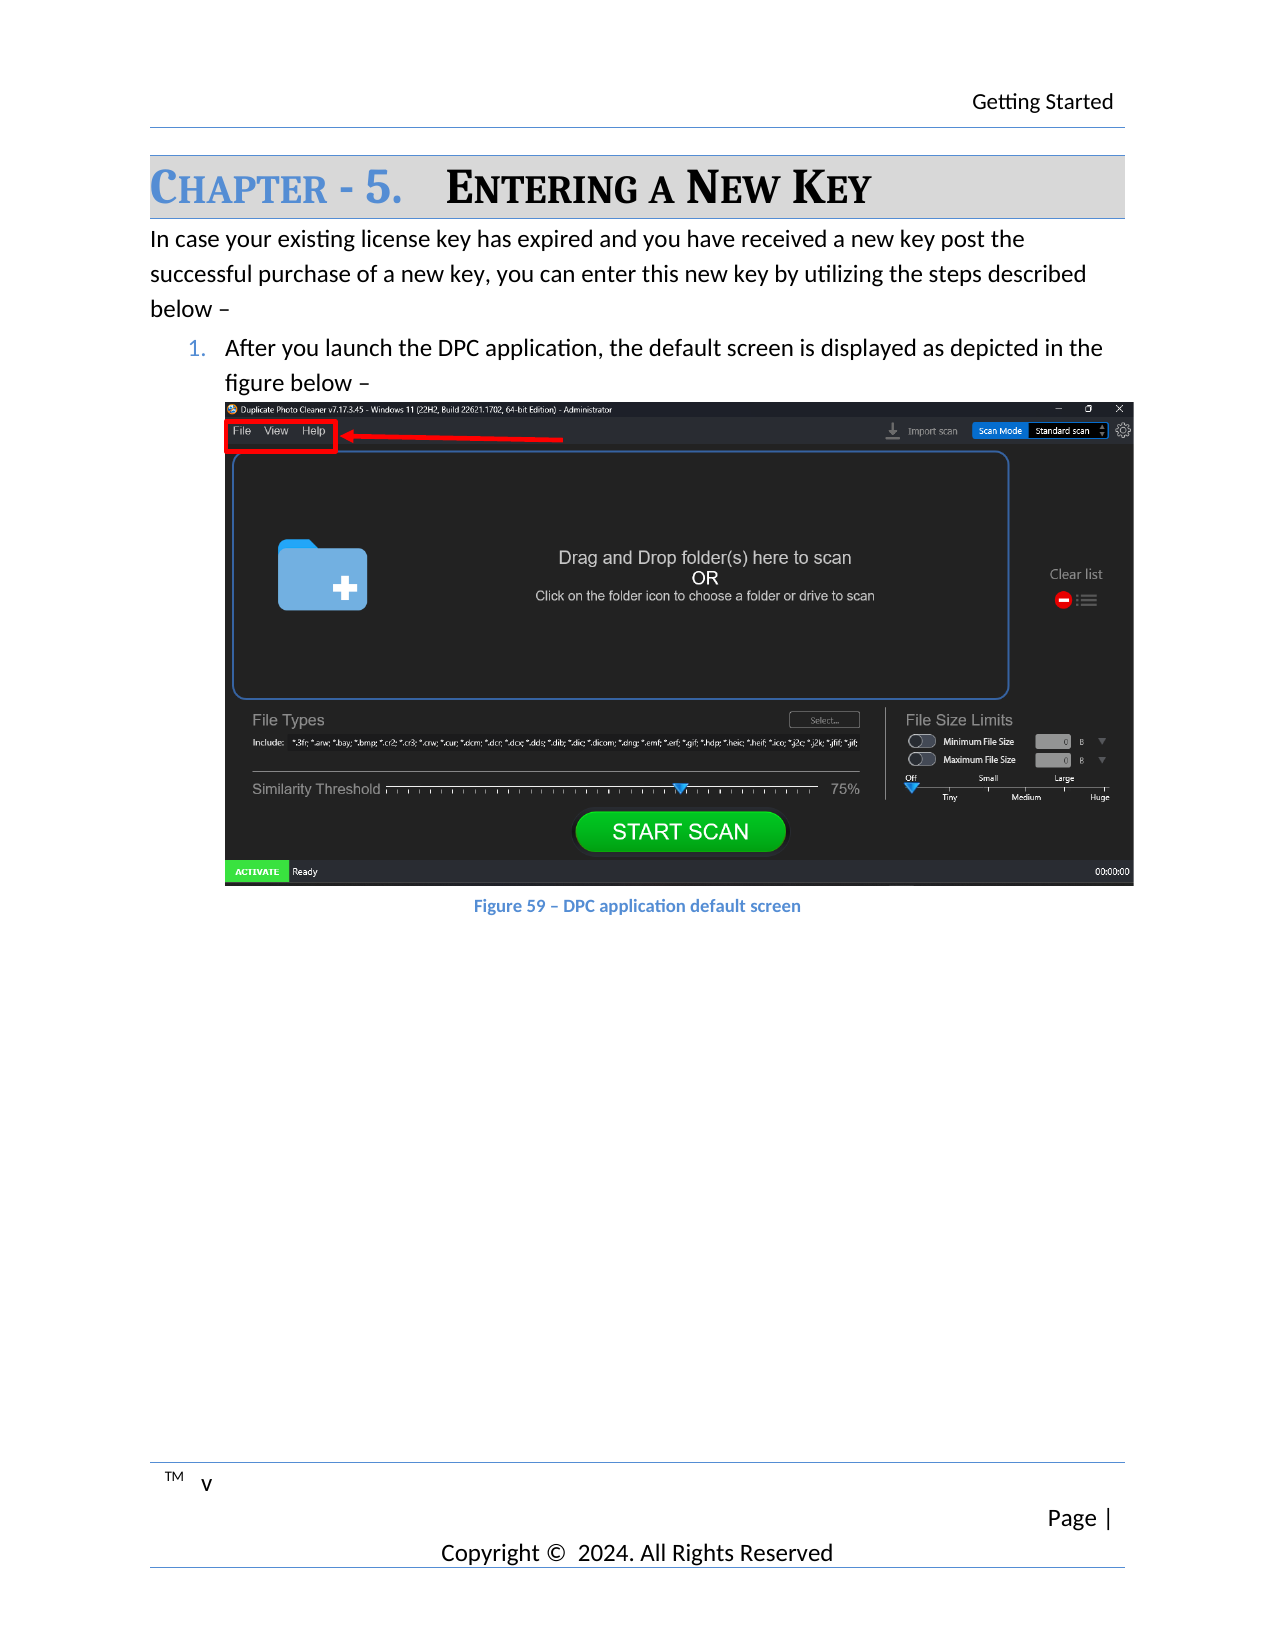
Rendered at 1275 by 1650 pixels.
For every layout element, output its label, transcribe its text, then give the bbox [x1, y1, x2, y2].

picture [225, 402, 1134, 886]
subtitle Entering a New Key [150, 156, 1125, 218]
list After you launch the DPC application, the default screen is displayed as depicted in the figure below – [187, 332, 1125, 398]
picture [228, 424, 333, 449]
text In case your existing license key has expired and you have received a new key post the successful purchase of a new key, you can enter this new key by utilizing the steps described below – [150, 223, 1125, 324]
